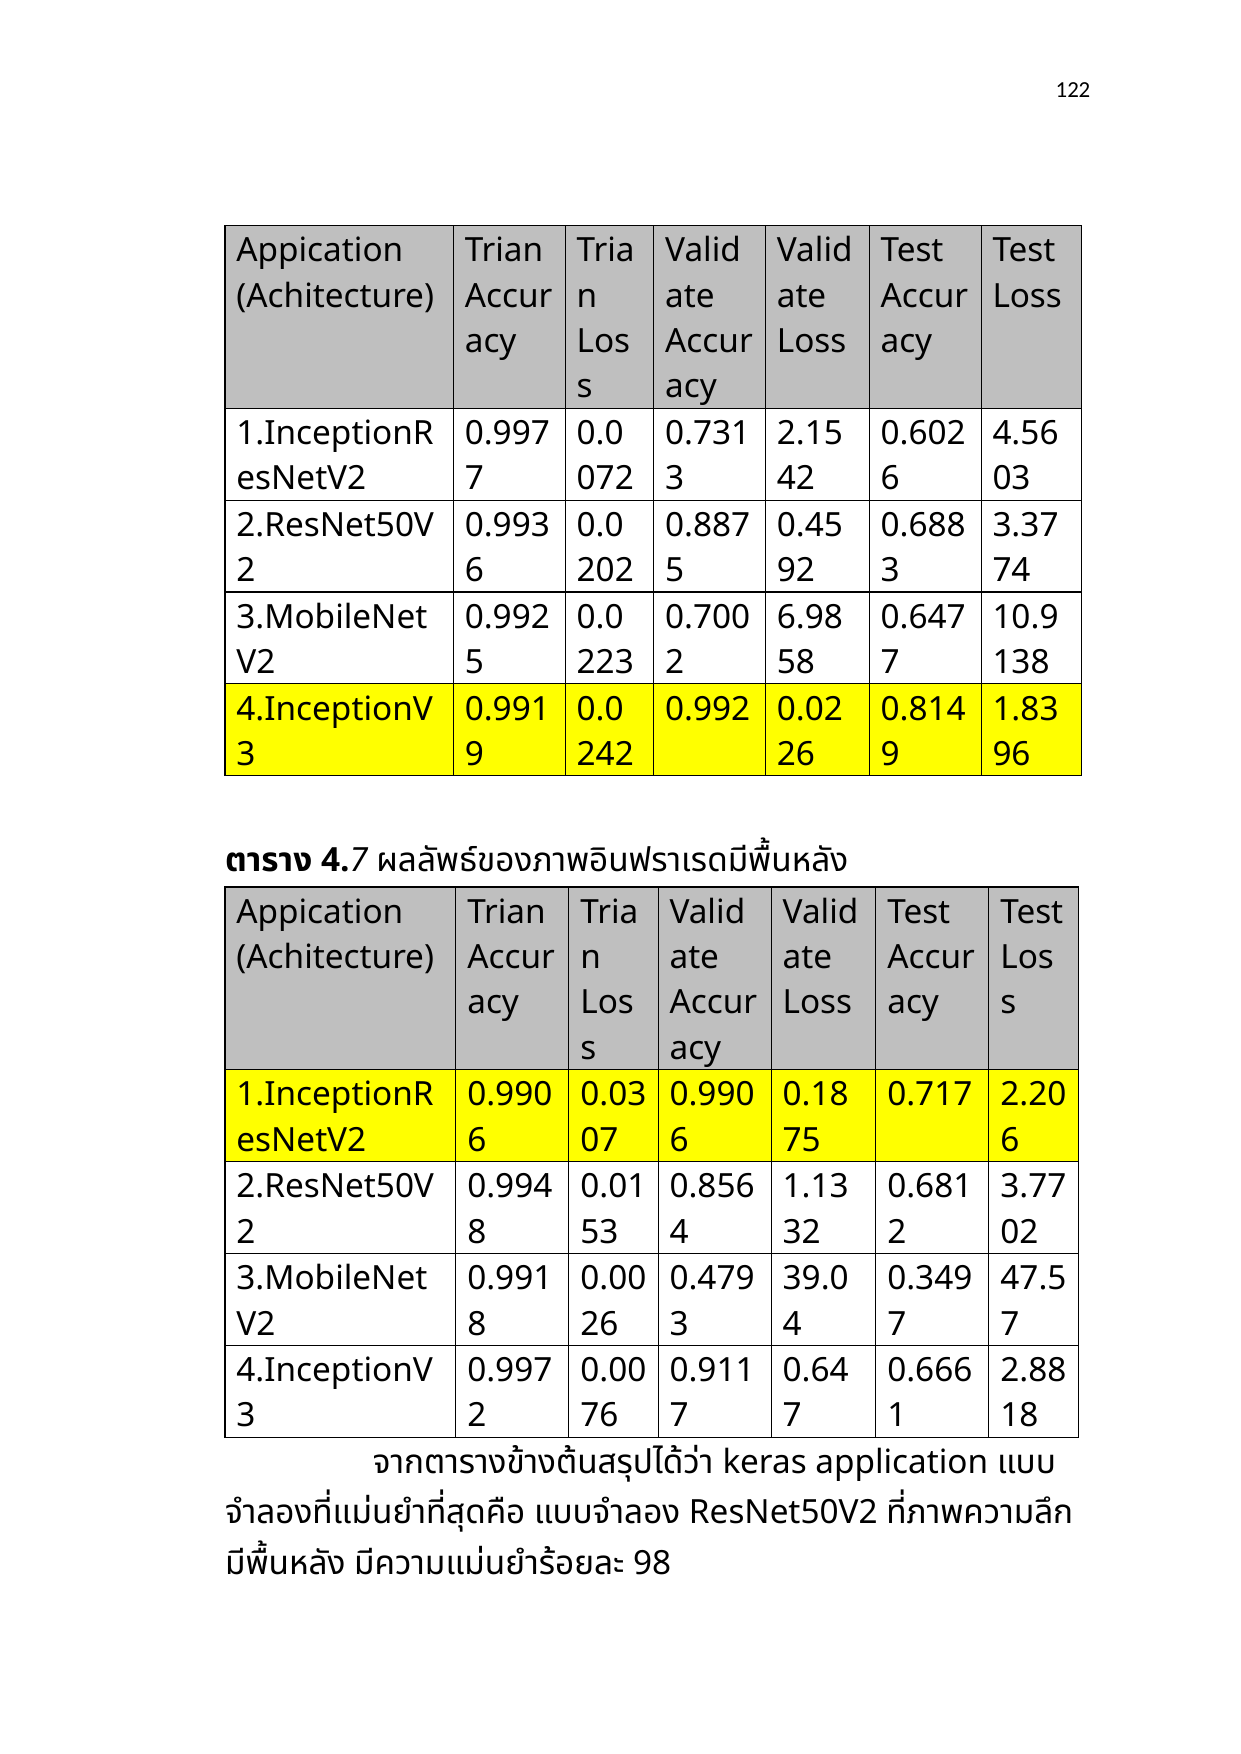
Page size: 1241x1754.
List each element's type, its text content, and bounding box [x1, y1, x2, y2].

table_cell 0.0307 [569, 1070, 658, 1161]
table_cell 0.9117 [659, 1346, 771, 1437]
table_cell 0.0072 [566, 409, 653, 499]
table_cell 0.9906 [456, 1070, 568, 1161]
table_cell 0.9977 [454, 409, 565, 499]
table_cell 0.9919 [454, 684, 565, 775]
table_cell 1.InceptionResNetV2 [226, 1070, 455, 1161]
table_header Trian Loss [566, 226, 653, 408]
table_cell 0.6026 [870, 409, 981, 499]
table_cell 0.992 [654, 684, 765, 775]
table_cell 6.9858 [766, 593, 869, 683]
table_cell 0.0026 [569, 1254, 658, 1345]
table_cell 2.206 [989, 1070, 1078, 1161]
table_cell 0.0242 [566, 684, 653, 775]
table_cell 0.0076 [569, 1346, 658, 1437]
table_cell 0.9936 [454, 501, 565, 591]
table_header Validate Loss [772, 888, 875, 1069]
table_cell 4.InceptionV3 [226, 1346, 455, 1437]
table_cell 0.8564 [659, 1162, 771, 1253]
table_cell 2.8818 [989, 1346, 1078, 1437]
table_cell 3.7702 [989, 1162, 1078, 1253]
table_header Validate Accuracy [659, 888, 771, 1069]
table_cell 47.57 [989, 1254, 1078, 1345]
table_cell 0.4793 [659, 1254, 771, 1345]
table_cell 0.9906 [659, 1070, 771, 1161]
text ตาราง 4.7 ผลลัพธ์ของภาพอินฟราเรดมีพื้นหลัง [225, 836, 1090, 886]
table_cell 0.3497 [876, 1254, 988, 1345]
table_cell 0.8875 [654, 501, 765, 591]
table_cell 0.0153 [569, 1162, 658, 1253]
table_header Appication (Achitecture) [226, 888, 455, 1069]
table_cell 0.0226 [766, 684, 869, 775]
table_cell 0.9948 [456, 1162, 568, 1253]
table_header Test Loss [982, 226, 1081, 408]
table_header Trian Accuracy [456, 888, 568, 1069]
table_header Test Loss [989, 888, 1078, 1069]
table_cell 3.3774 [982, 501, 1081, 591]
table_cell 0.0223 [566, 593, 653, 683]
table_header Validate Accuracy [654, 226, 765, 408]
table_cell 0.6883 [870, 501, 981, 591]
text จากตารางข้างต้นสรุปได้ว่า keras application แบบจำลองที่แม่นยำที่สุดคือ แบบจำลอง ResNet50V2 ที่ภาพความลึกมีพื้นหลัง มีความแม่นยำร้อยละ 98 [225, 1438, 1090, 1589]
table_cell 4.5603 [982, 409, 1081, 499]
table_cell 0.9918 [456, 1254, 568, 1345]
table_cell 10.9138 [982, 593, 1081, 683]
table_cell 0.6477 [870, 593, 981, 683]
table_cell 0.4592 [766, 501, 869, 591]
table_cell 0.7002 [654, 593, 765, 683]
table_cell 2.ResNet50V2 [226, 501, 453, 591]
table_cell 3.MobileNetV2 [226, 1254, 455, 1345]
table_cell 1.InceptionResNetV2 [226, 409, 453, 499]
table_header Appication (Achitecture) [226, 226, 453, 408]
table_cell 39.04 [772, 1254, 875, 1345]
table_header Trian Loss [569, 888, 658, 1069]
table_header Trian Accuracy [454, 226, 565, 408]
table_cell 0.9972 [456, 1346, 568, 1437]
table_cell 0.717 [876, 1070, 988, 1161]
table_cell 0.9925 [454, 593, 565, 683]
table_cell 2.1542 [766, 409, 869, 499]
table_cell 0.0202 [566, 501, 653, 591]
table_cell 4.InceptionV3 [226, 684, 453, 775]
table_cell 0.6812 [876, 1162, 988, 1253]
table_cell 0.8149 [870, 684, 981, 775]
table_cell 3.MobileNetV2 [226, 593, 453, 683]
table_cell 0.1875 [772, 1070, 875, 1161]
table_header Test Accuracy [876, 888, 988, 1069]
table_cell 2.ResNet50V2 [226, 1162, 455, 1253]
table_header Test Accuracy [870, 226, 981, 408]
table_cell 1.1332 [772, 1162, 875, 1253]
table_cell 0.647 [772, 1346, 875, 1437]
table_cell 1.8396 [982, 684, 1081, 775]
table_cell 0.7313 [654, 409, 765, 499]
table_cell 0.6661 [876, 1346, 988, 1437]
table_header Validate Loss [766, 226, 869, 408]
